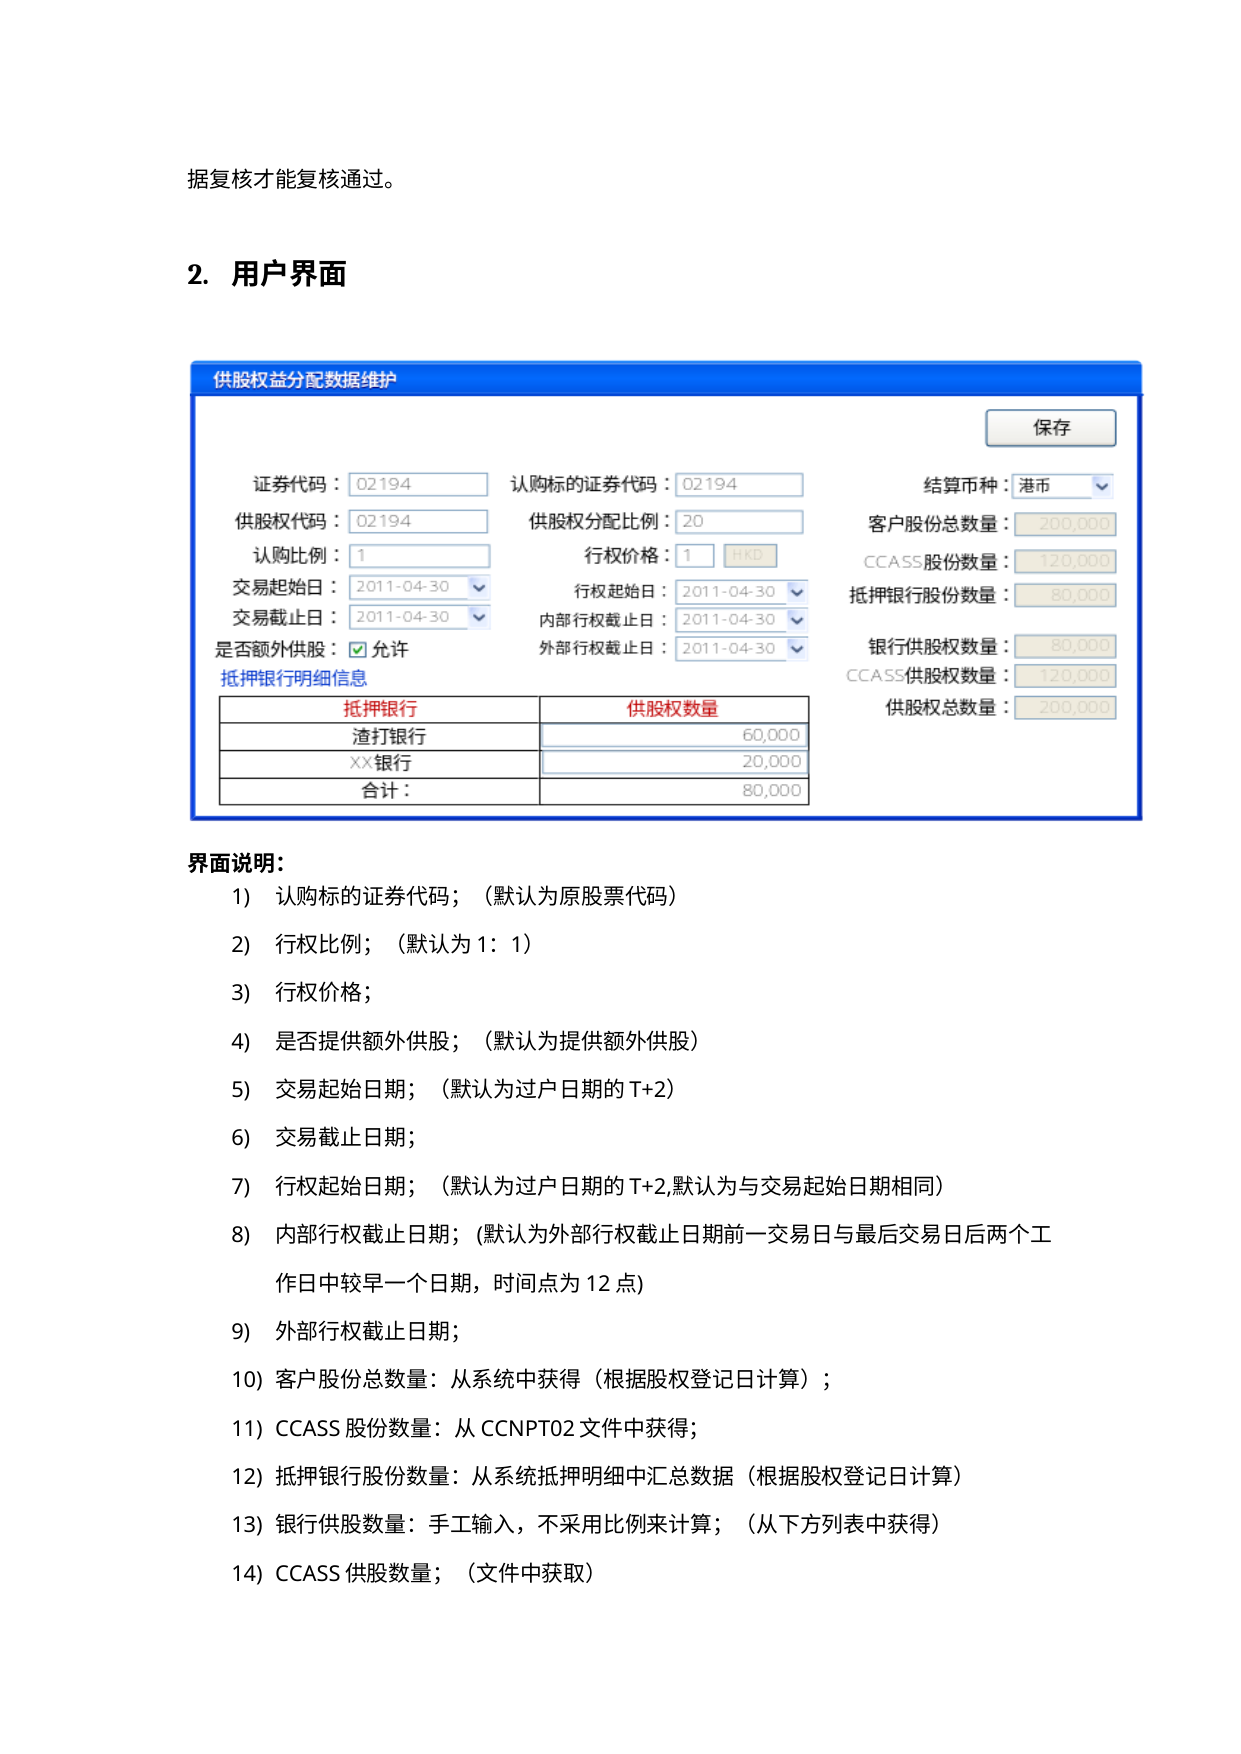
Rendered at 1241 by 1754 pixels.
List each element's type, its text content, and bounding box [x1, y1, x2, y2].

list 行权起始日期；（默认为过户日期的T+2,默认为与交易起始日期相同） [231, 1168, 1053, 1201]
list 认购标的证券代码；（默认为原股票代码） [231, 878, 1053, 911]
list 银行供股数量：手工输入，不采用比例来计算；（从下方列表中获得） [231, 1507, 1053, 1539]
list 行权价格； [231, 975, 1053, 1007]
list 交易截止日期； [231, 1120, 1053, 1152]
text 界面说明： [187, 846, 1053, 878]
list 交易起始日期；（默认为过户日期的T+2） [231, 1072, 1053, 1104]
list 客户股份总数量：从系统中获得（根据股权登记日计算）； [231, 1362, 1053, 1394]
list CCASS股份数量：从CCNPT02文件中获得； [231, 1410, 1053, 1443]
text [187, 162, 1053, 194]
list CCASS供股数量；（文件中获取） [231, 1555, 1053, 1588]
subtitle 用户界面 [187, 239, 1053, 304]
list 内部行权截止日期； (默认为外部行权截止日期前一交易日与最后交易日后两个工作日中较早一个日期，时间点为12点) [231, 1217, 1053, 1298]
list 行权比例；（默认为1：1） [231, 927, 1053, 959]
list 是否提供额外供股；（默认为提供额外供股） [231, 1023, 1053, 1056]
list 抵押银行股份数量：从系统抵押明细中汇总数据（根据股权登记日计算） [231, 1459, 1053, 1491]
list 外部行权截止日期； [231, 1314, 1053, 1346]
